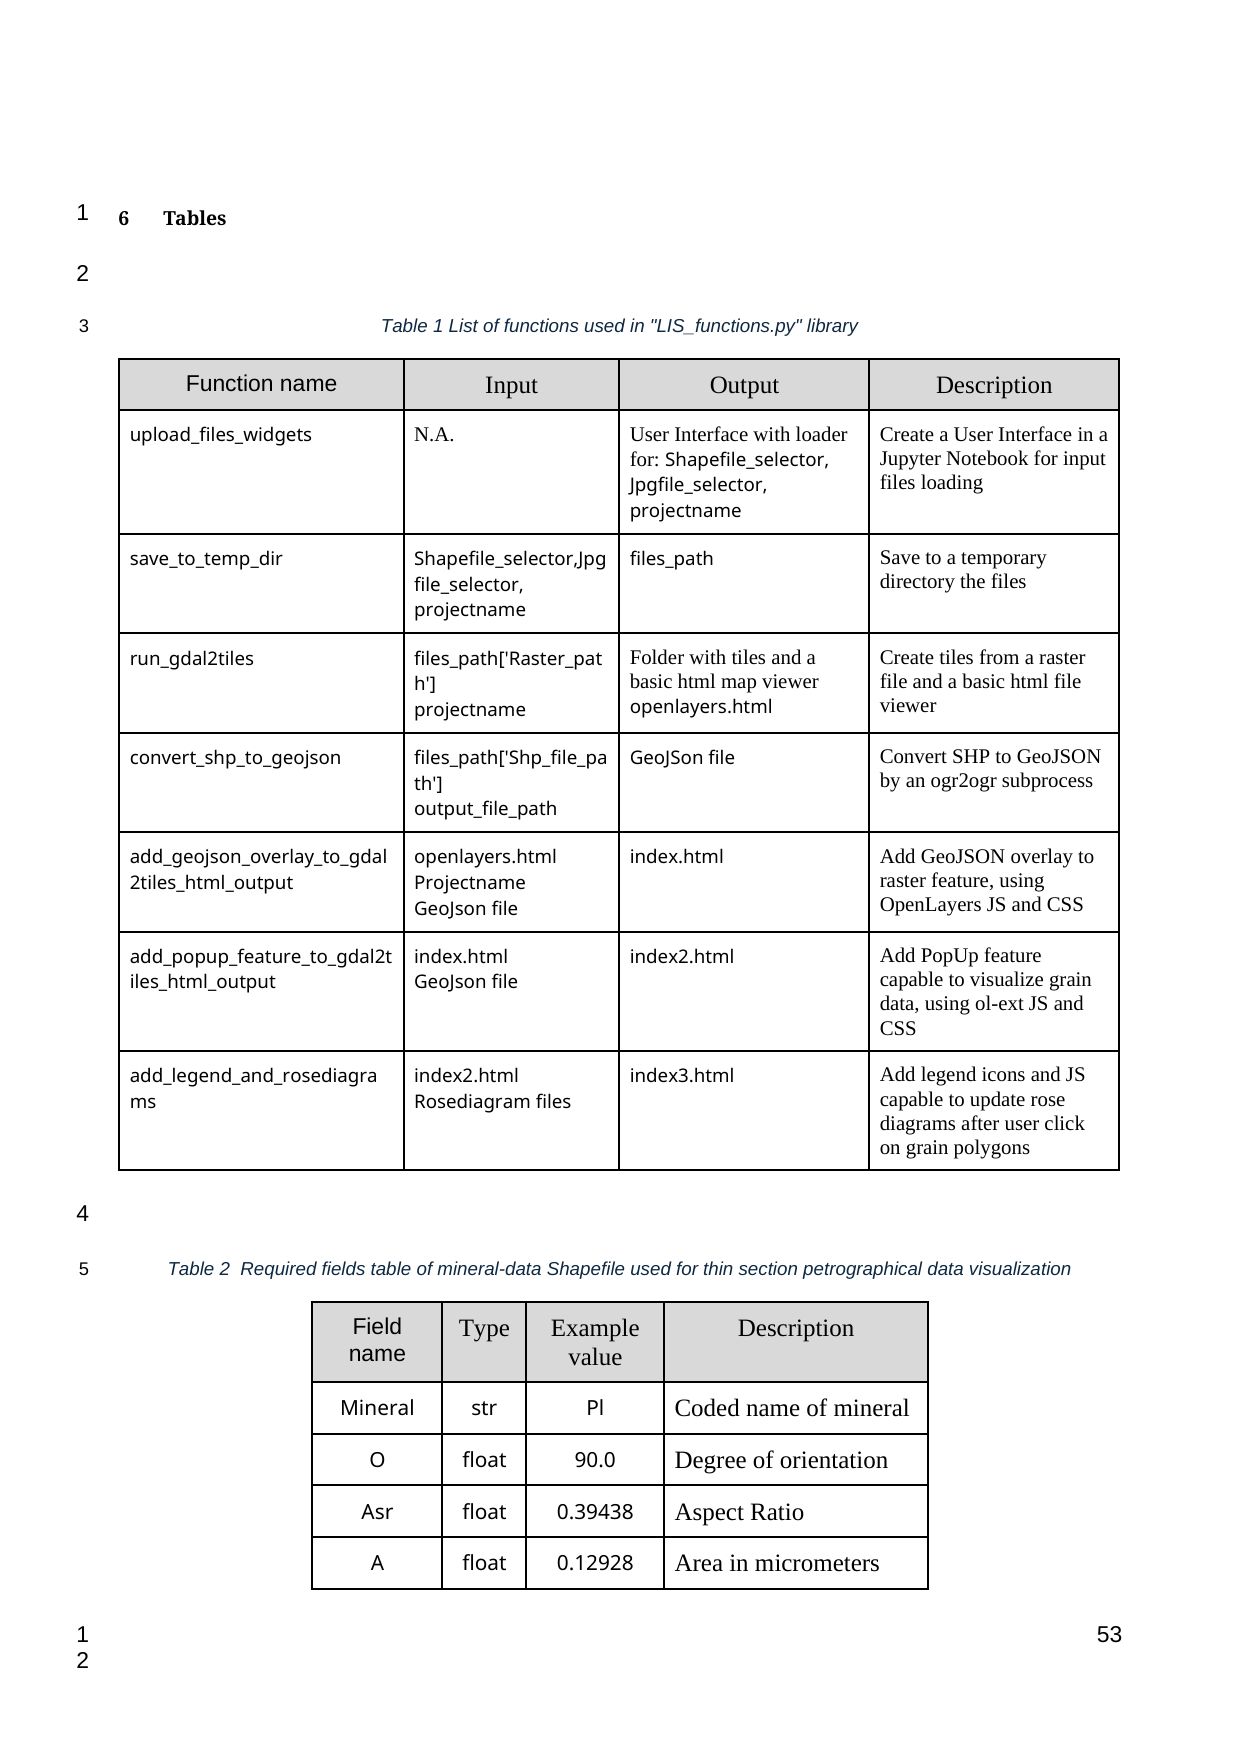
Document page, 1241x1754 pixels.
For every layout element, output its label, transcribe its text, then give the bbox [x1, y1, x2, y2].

subtitle Tables [118, 185, 1122, 231]
